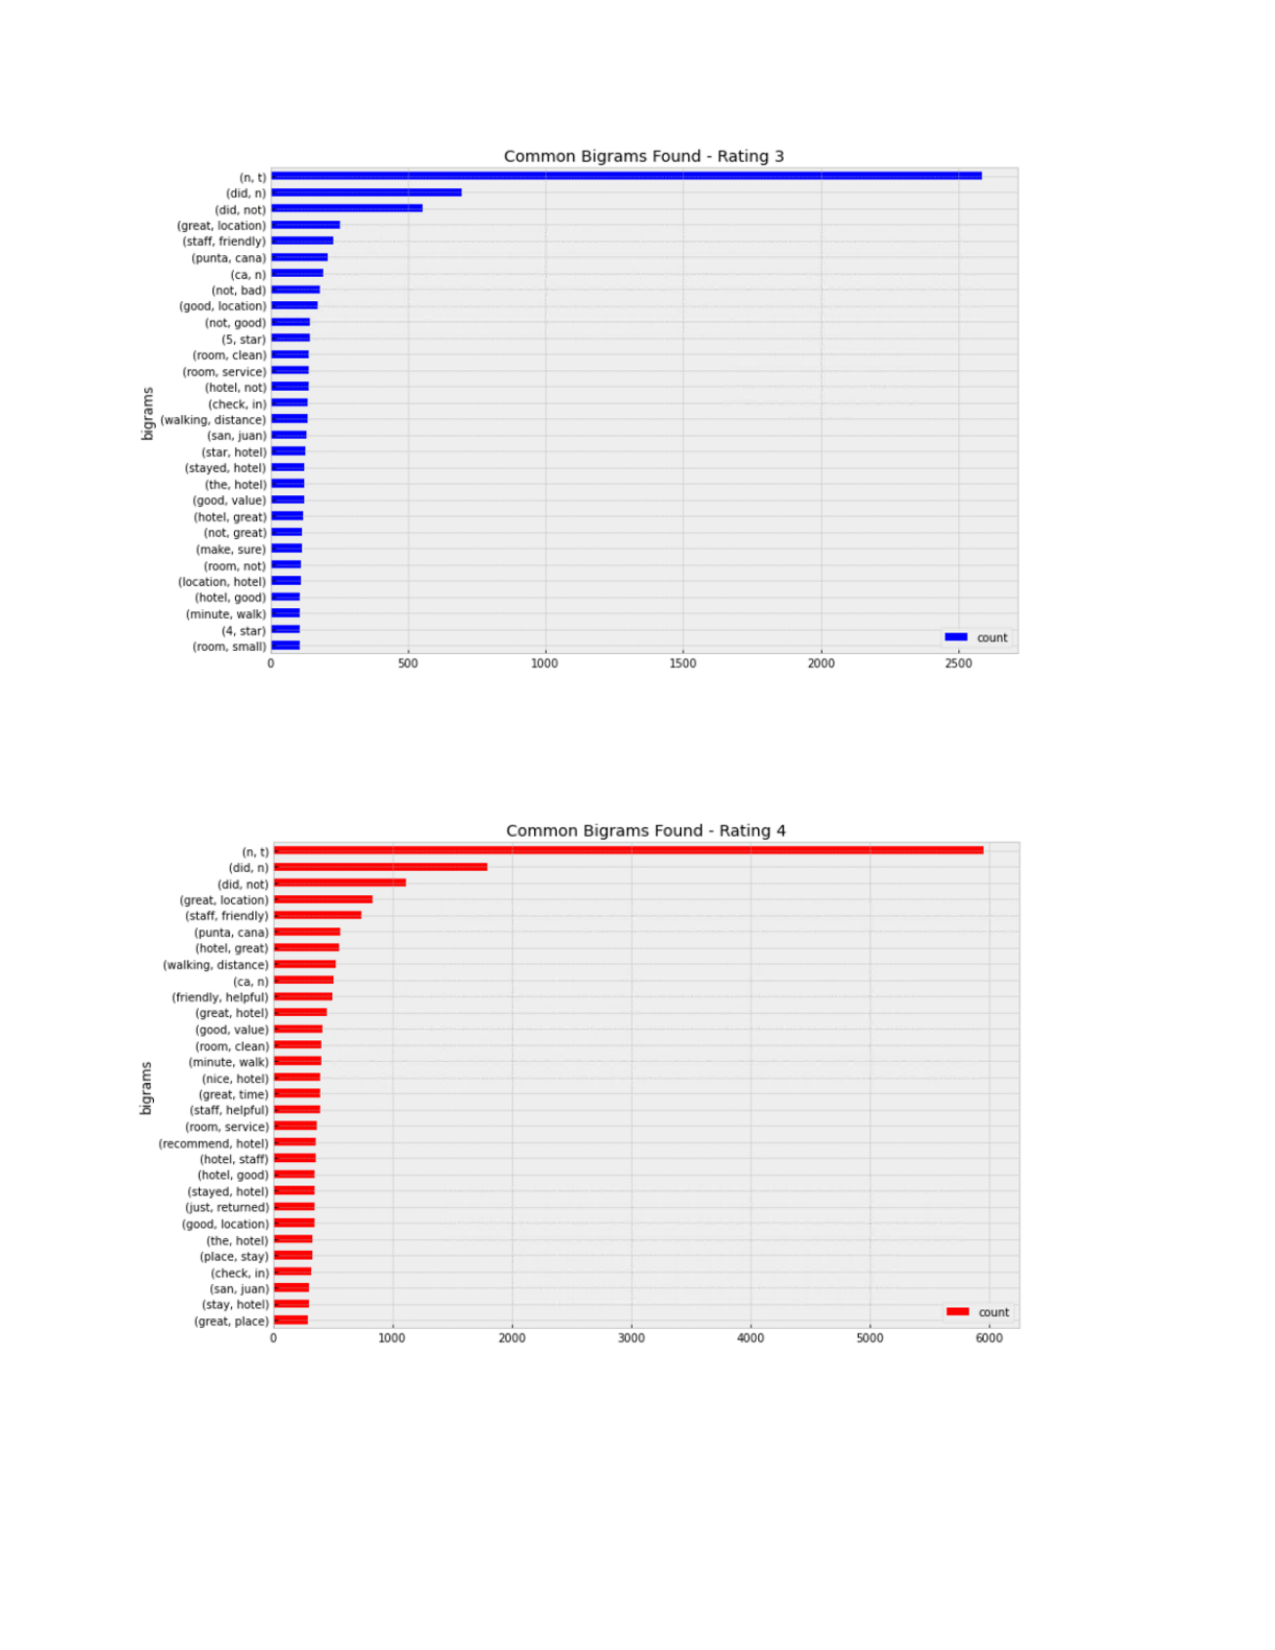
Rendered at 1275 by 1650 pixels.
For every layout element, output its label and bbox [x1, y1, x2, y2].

picture [137, 136, 1025, 676]
picture [128, 819, 1035, 1355]
